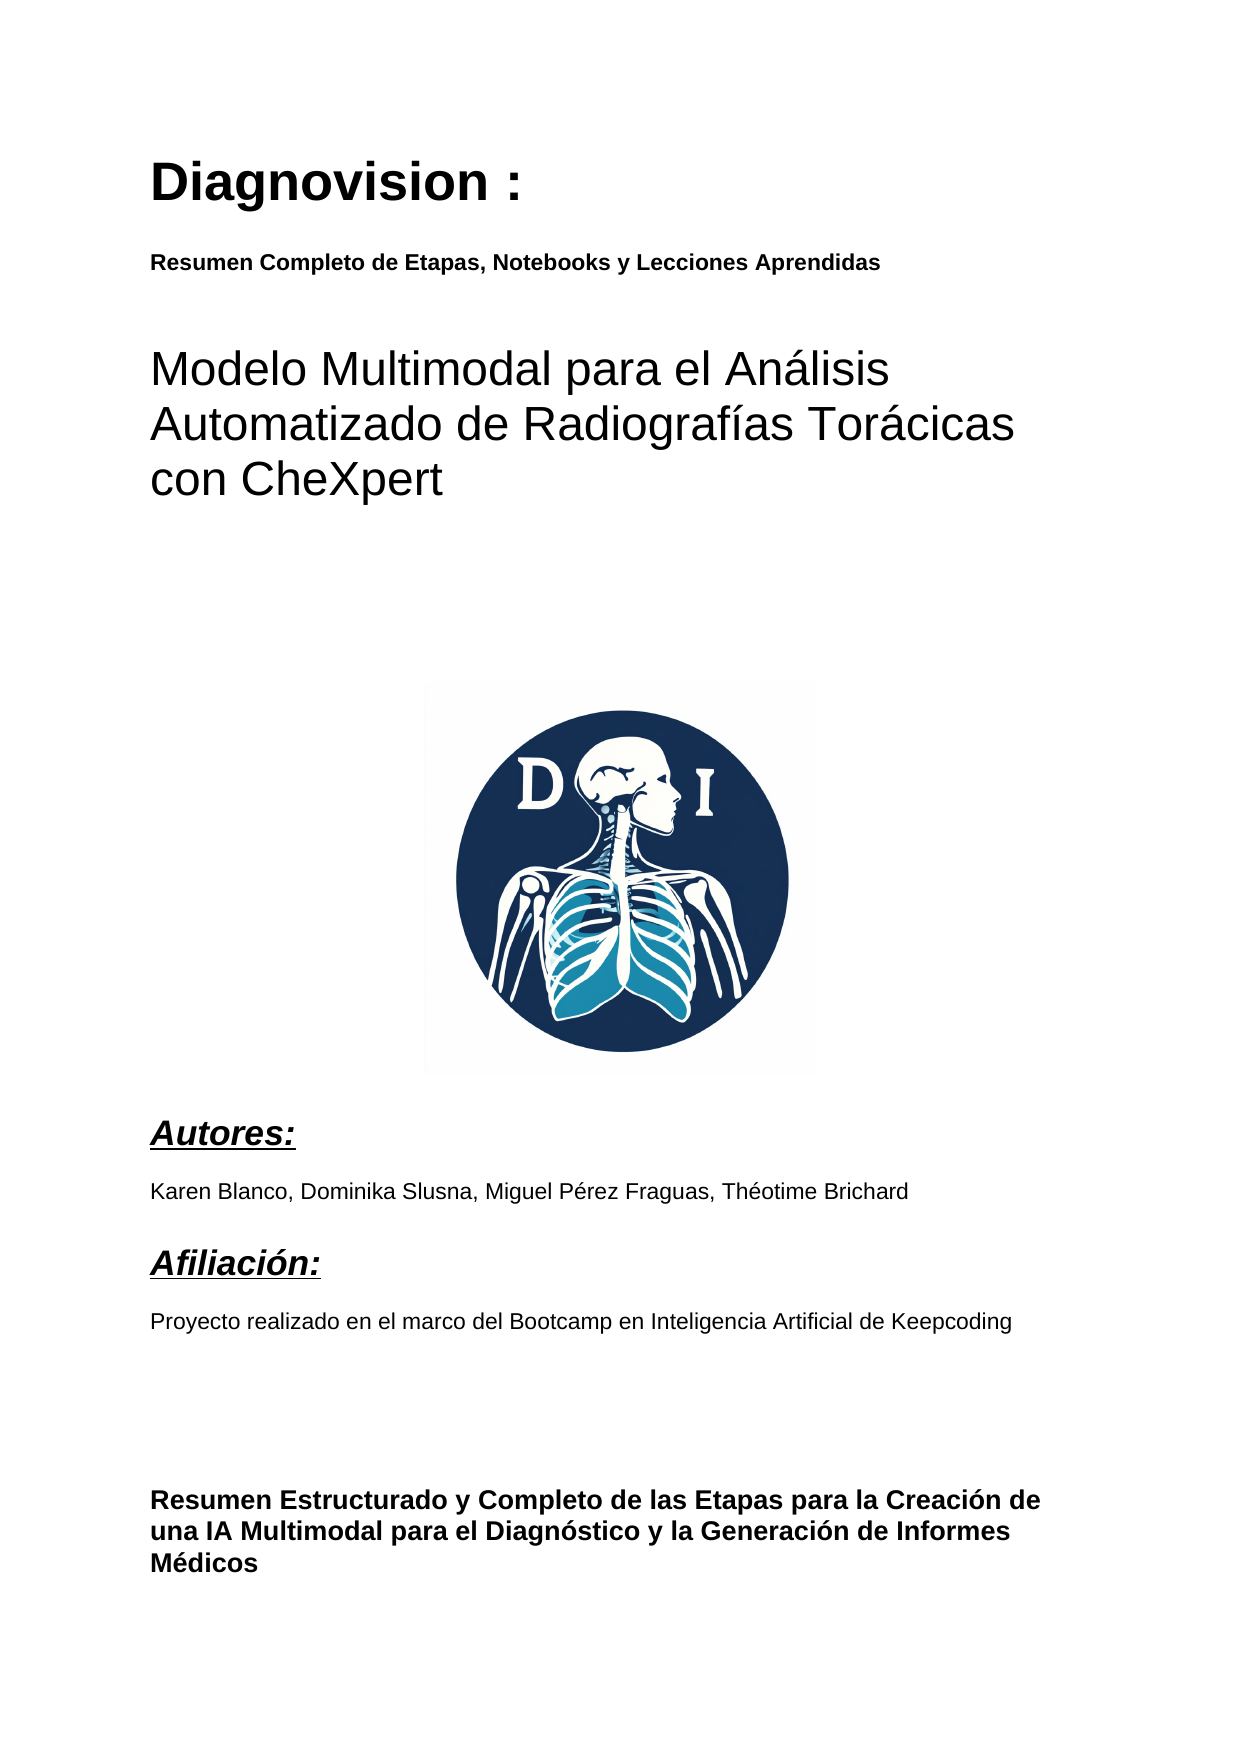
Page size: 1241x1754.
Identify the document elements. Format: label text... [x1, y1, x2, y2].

title Diagnovision : [150, 150, 1090, 212]
subtitle Afiliación: [150, 1242, 1090, 1283]
subtitle Resumen Estructurado y Completo de las Etapas para la Creación de una IA Multimodal para el Diagnóstico y la Generación de Informes Médicos [150, 1484, 1090, 1578]
text Resumen Completo de Etapas, Notebooks y Lecciones Aprendidas [150, 249, 1090, 275]
text Karen Blanco, Dominika Slusna, Miguel Pérez Fraguas, Théotime Brichard [150, 1178, 1090, 1204]
text Proyecto realizado en el marco del Bootcamp en Inteligencia Artificial de Keepcoding [150, 1308, 1090, 1334]
picture [423, 682, 817, 1075]
subtitle Autores: [150, 1112, 1090, 1153]
title Modelo Multimodal para el Análisis Automatizado de Radiografías Torácicas con CheXpert [150, 340, 1090, 506]
